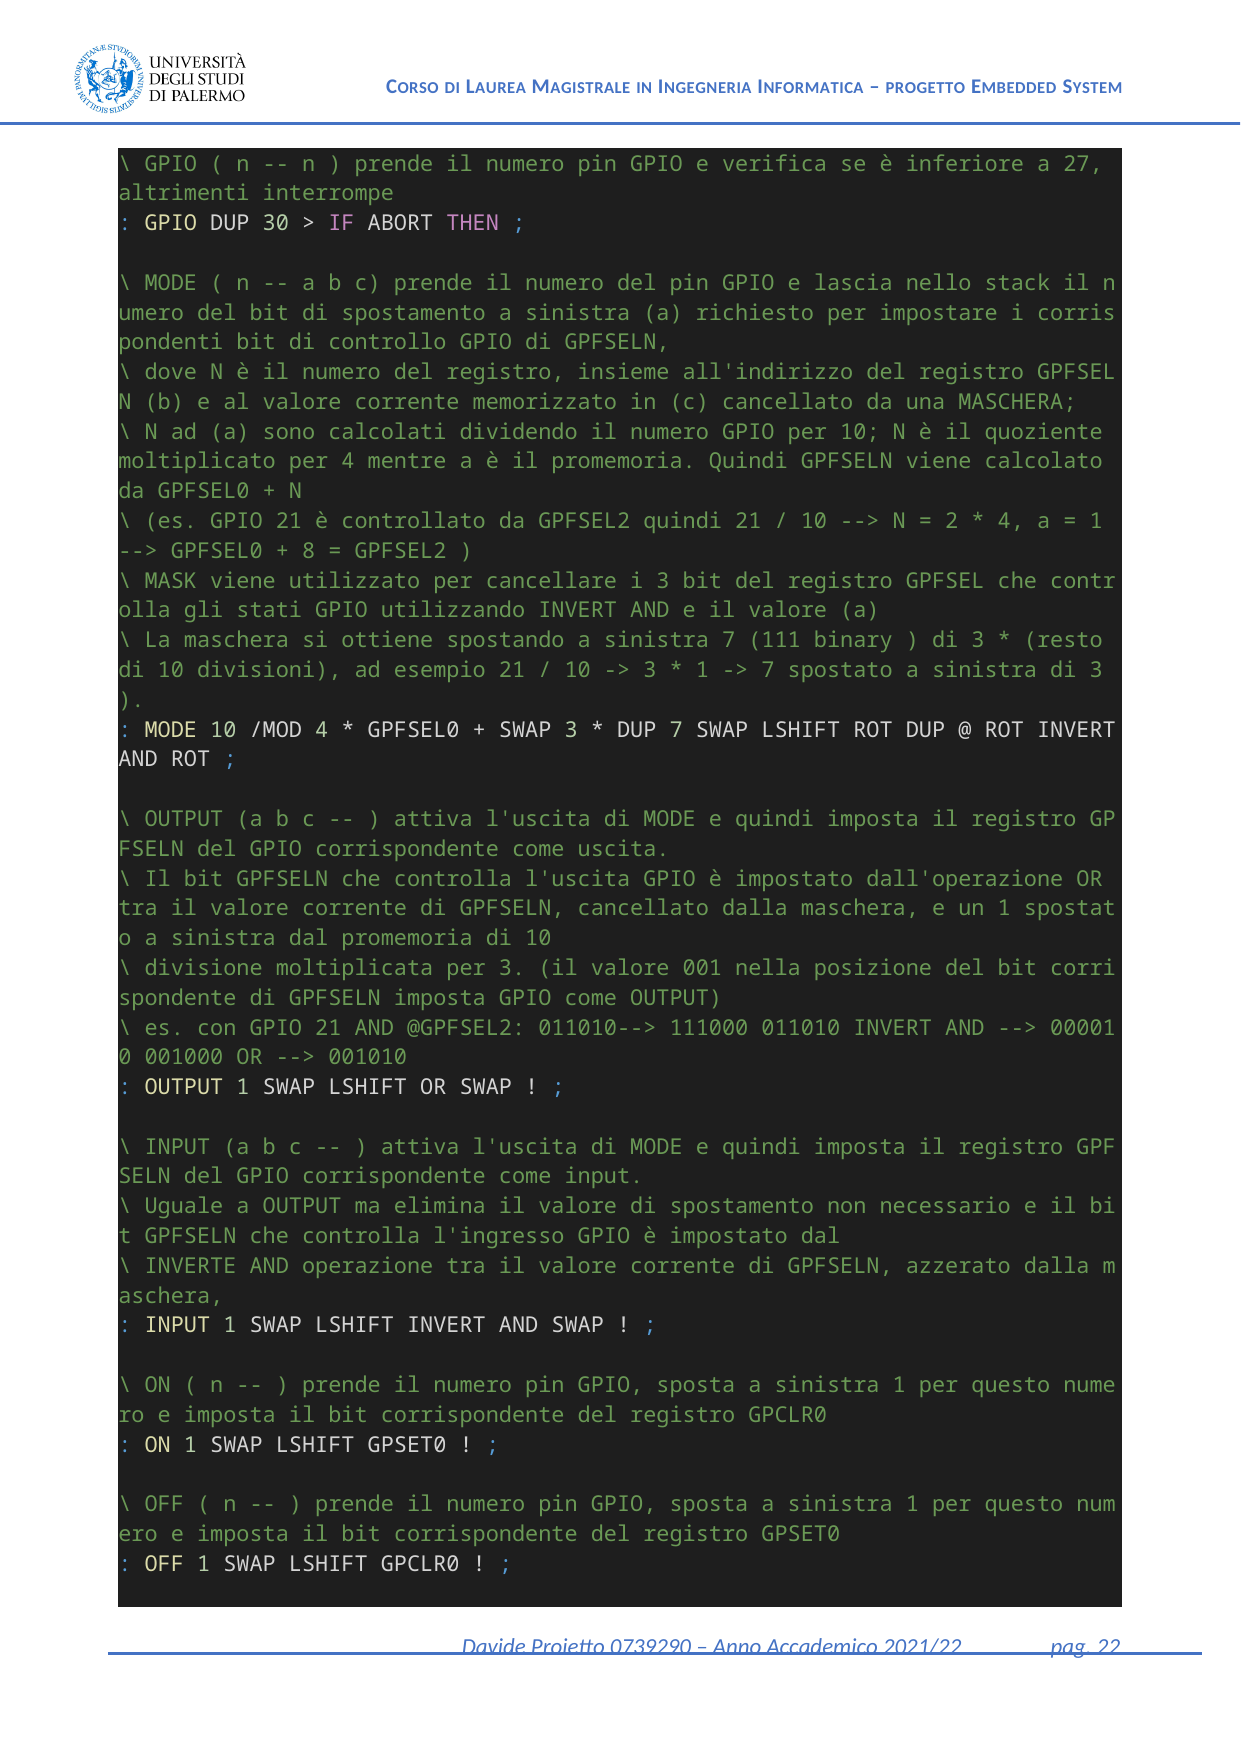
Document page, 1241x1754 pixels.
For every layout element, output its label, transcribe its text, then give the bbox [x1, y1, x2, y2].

text \ INVERTE AND operazione tra il valore corrente di GPFSELN, azzerato dalla maschera, [118, 1250, 1122, 1309]
text \ MASK viene utilizzato per cancellare i 3 bit del registro GPFSEL che controlla gli stati GPIO utilizzando INVERT AND e il valore (a) [118, 565, 1122, 624]
text \ INPUT (a b c -- ) attiva l'uscita di MODE e quindi imposta il registro GPFSELN del GPIO corrispondente come input. [118, 1131, 1122, 1190]
text : ON 1 SWAP LSHIFT GPSET0 ! ; [118, 1429, 1122, 1458]
text : GPIO DUP 30 > IF ABORT THEN ; [118, 207, 1122, 237]
text : OUTPUT 1 SWAP LSHIFT OR SWAP ! ; [118, 1071, 1122, 1101]
text : INPUT 1 SWAP LSHIFT INVERT AND SWAP ! ; [118, 1309, 1122, 1339]
text \ OUTPUT (a b c -- ) attiva l'uscita di MODE e quindi imposta il registro GPFSELN del GPIO corrispondente come uscita. [118, 803, 1122, 863]
text : MODE 10 /MOD 4 * GPFSEL0 + SWAP 3 * DUP 7 SWAP LSHIFT ROT DUP @ ROT INVERT AND ROT ; [118, 714, 1122, 773]
text \ OFF ( n -- ) prende il numero pin GPIO, sposta a sinistra 1 per questo numero e imposta il bit corrispondente del registro GPSET0 [118, 1488, 1122, 1548]
picture [72, 41, 252, 117]
text \ ON ( n -- ) prende il numero pin GPIO, sposta a sinistra 1 per questo numero e imposta il bit corrispondente del registro GPCLR0 [118, 1369, 1122, 1429]
text \ Il bit GPFSELN che controlla l'uscita GPIO è impostato dall'operazione OR tra il valore corrente di GPFSELN, cancellato dalla maschera, e un 1 spostato a sinistra dal promemoria di 10 [118, 863, 1122, 952]
text \ GPIO ( n -- n ) prende il numero pin GPIO e verifica se è inferiore a 27, altrimenti interrompe [118, 148, 1122, 207]
text \ MODE ( n -- a b c) prende il numero del pin GPIO e lascia nello stack il numero del bit di spostamento a sinistra (a) richiesto per impostare i corrispondenti bit di controllo GPIO di GPFSELN, [118, 267, 1122, 356]
text \ divisione moltiplicata per 3. (il valore 001 nella posizione del bit corrispondente di GPFSELN imposta GPIO come OUTPUT) [118, 952, 1122, 1012]
text \ dove N è il numero del registro, insieme all'indirizzo del registro GPFSELN (b) e al valore corrente memorizzato in (c) cancellato da una MASCHERA; [118, 356, 1122, 416]
text : OFF 1 SWAP LSHIFT GPCLR0 ! ; [118, 1548, 1122, 1578]
text \ N ad (a) sono calcolati dividendo il numero GPIO per 10; N è il quoziente moltiplicato per 4 mentre a è il promemoria. Quindi GPFSELN viene calcolato da GPFSEL0 + N [118, 416, 1122, 505]
text \ La maschera si ottiene spostando a sinistra 7 (111 binary ) di 3 * (resto di 10 divisioni), ad esempio 21 / 10 -> 3 * 1 -> 7 spostato a sinistra di 3 ). [118, 624, 1122, 714]
text \ (es. GPIO 21 è controllato da GPFSEL2 quindi 21 / 10 --> N = 2 * 4, a = 1 --> GPFSEL0 + 8 = GPFSEL2 ) [118, 505, 1122, 565]
text \ Uguale a OUTPUT ma elimina il valore di spostamento non necessario e il bit GPFSELN che controlla l'ingresso GPIO è impostato dal [118, 1190, 1122, 1250]
text \ es. con GPIO 21 AND @GPFSEL2: 011010--> 111000 011010 INVERT AND --> 000010 001000 OR --> 001010 [118, 1012, 1122, 1071]
